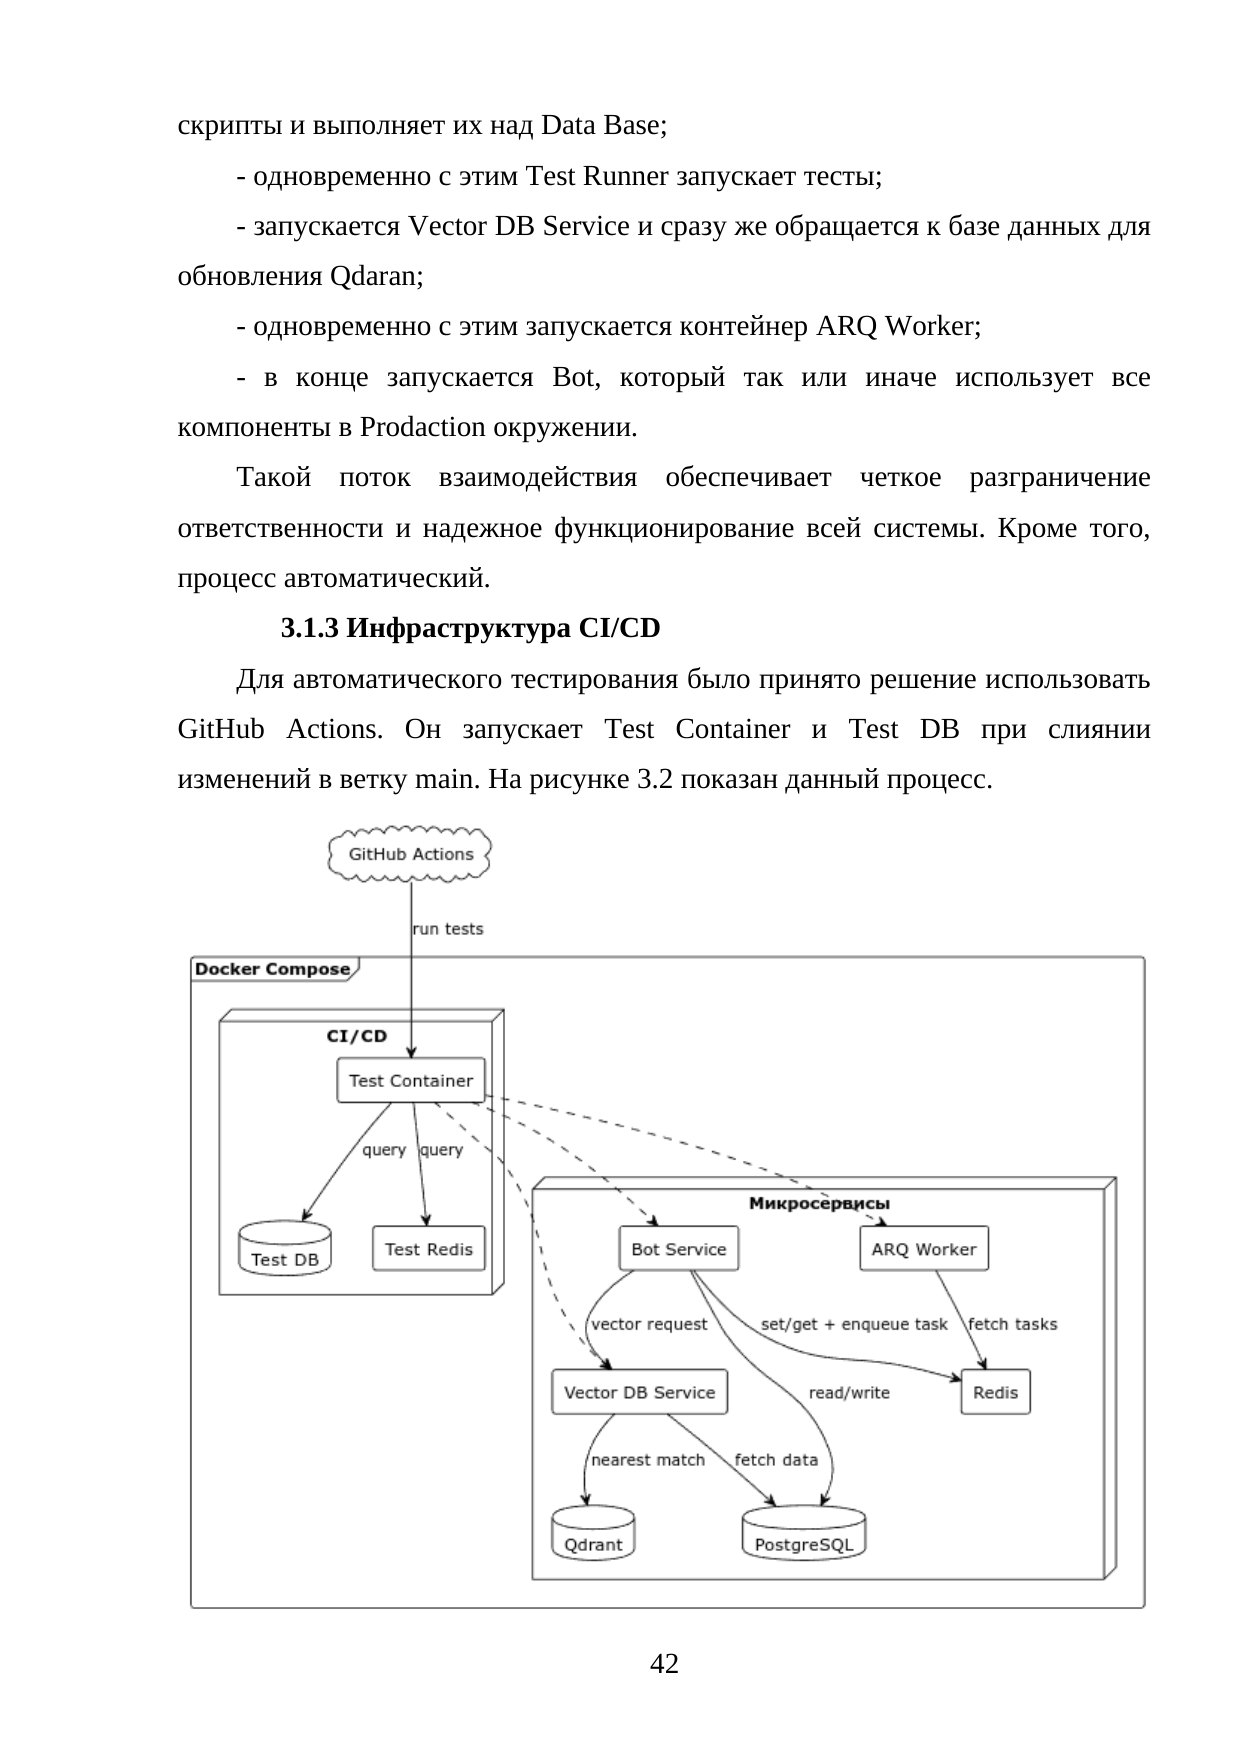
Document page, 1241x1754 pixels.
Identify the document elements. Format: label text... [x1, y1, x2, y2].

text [177, 107, 1152, 141]
text - запускается Vector DB Service и сразу же обращается к базе данных для обновления Qdaran; [177, 208, 1152, 292]
text - одновременно с этим запускается контейнер ARQ Worker; [177, 308, 1152, 342]
text Для автоматического тестирования было принято решение использовать GitHub Actions. Он запускает Test Container и Test DB при слиянии изменений в ветку main. На рисунке 3.2 показан данный процесс. [177, 661, 1152, 795]
text Такой поток взаимодействия обеспечивает четкое разграничение ответственности и надежное функционирование всей системы. Кроме того, процесс автоматический. [177, 459, 1152, 594]
picture [177, 811, 1152, 1615]
text Инфраструктура CI/CD [281, 610, 1152, 644]
text - одновременно с этим Test Runner запускает тесты; [177, 158, 1152, 191]
text - в конце запускается Bot, который так или иначе использует все компоненты в Prodaсtion окружении. [177, 359, 1152, 443]
